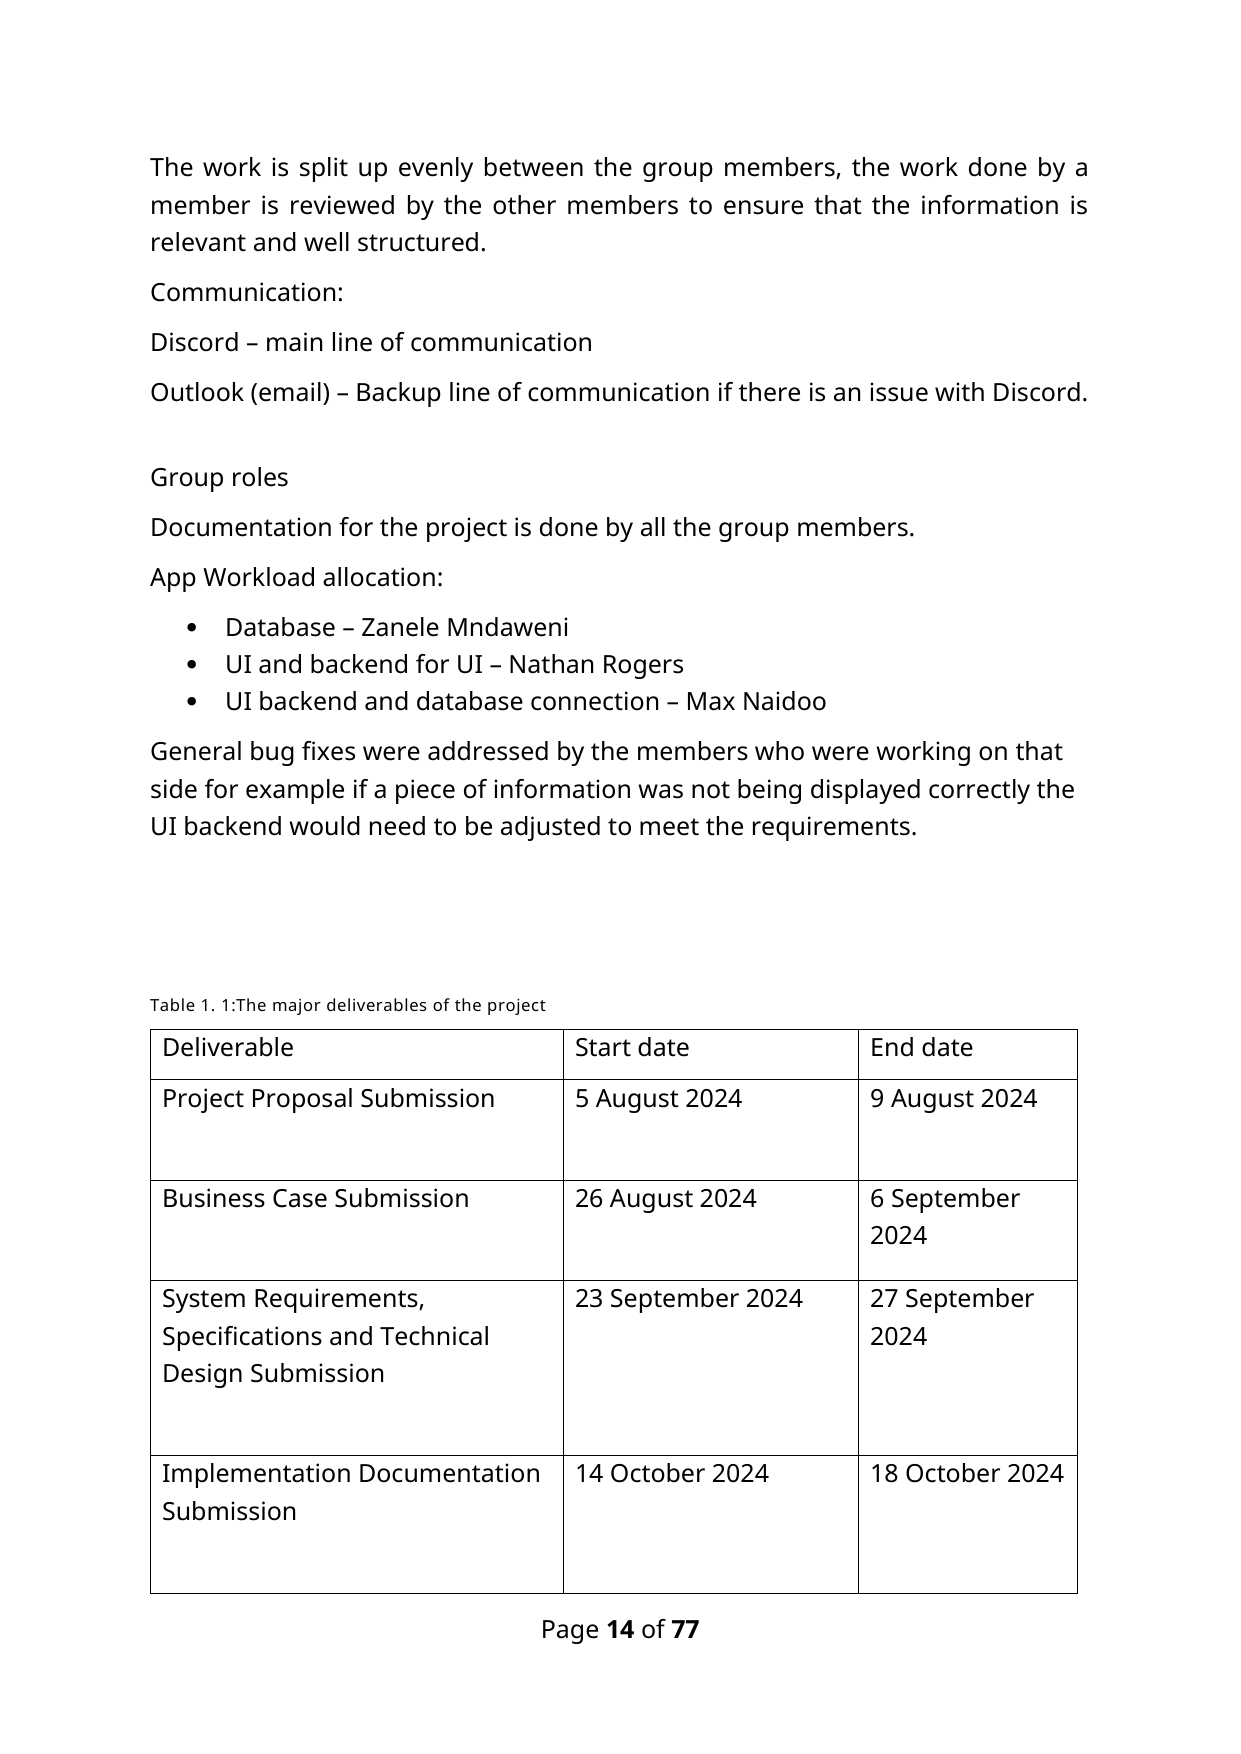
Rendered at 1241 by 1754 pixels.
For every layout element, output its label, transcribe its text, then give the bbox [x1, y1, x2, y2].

table_cell 18 October 2024 [859, 1456, 1077, 1593]
table_cell System Requirements, Specifications and Technical Design Submission [151, 1281, 563, 1455]
table_cell 26 August 2024 [564, 1181, 858, 1280]
table_cell 6 September 2024 [859, 1181, 1077, 1280]
table_cell 14 October 2024 [564, 1456, 858, 1593]
table_cell 5 August 2024 [564, 1080, 858, 1179]
table_header Deliverable [151, 1030, 563, 1079]
table_header Start date [564, 1030, 858, 1079]
table_cell 23 September 2024 [564, 1281, 858, 1455]
list UI backend and database connection – Max Naidoo [187, 684, 1090, 718]
table_cell Project Proposal Submission [151, 1080, 563, 1179]
table_header End date [859, 1030, 1077, 1079]
text Communication: [150, 275, 1090, 309]
text App Workload allocation: [150, 559, 1090, 593]
text Discord – main line of communication [150, 324, 1090, 359]
text Outlook (email) – Backup line of communication if there is an issue with Discord. [150, 374, 1090, 408]
text Table 1. 1:The major deliverables of the project [150, 994, 1090, 1016]
table_cell 27 September 2024 [859, 1281, 1077, 1455]
text Documentation for the project is done by all the group members. [150, 509, 1090, 543]
text The work is split up evenly between the group members, the work done by a member is reviewed by the other members to ensure that the information is relevant and well structured. [150, 150, 1090, 259]
text Group roles [150, 459, 1090, 494]
table_cell Business Case Submission [151, 1181, 563, 1280]
table_cell 9 August 2024 [859, 1080, 1077, 1179]
text General bug fixes were addressed by the members who were working on that side for example if a piece of information was not being displayed correctly the UI backend would need to be adjusted to meet the requirements. [150, 734, 1090, 843]
list Database – Zanele Mndaweni [187, 609, 1090, 643]
list UI and backend for UI – Nathan Rogers [187, 647, 1090, 681]
table_cell Implementation Documentation Submission [151, 1456, 563, 1593]
